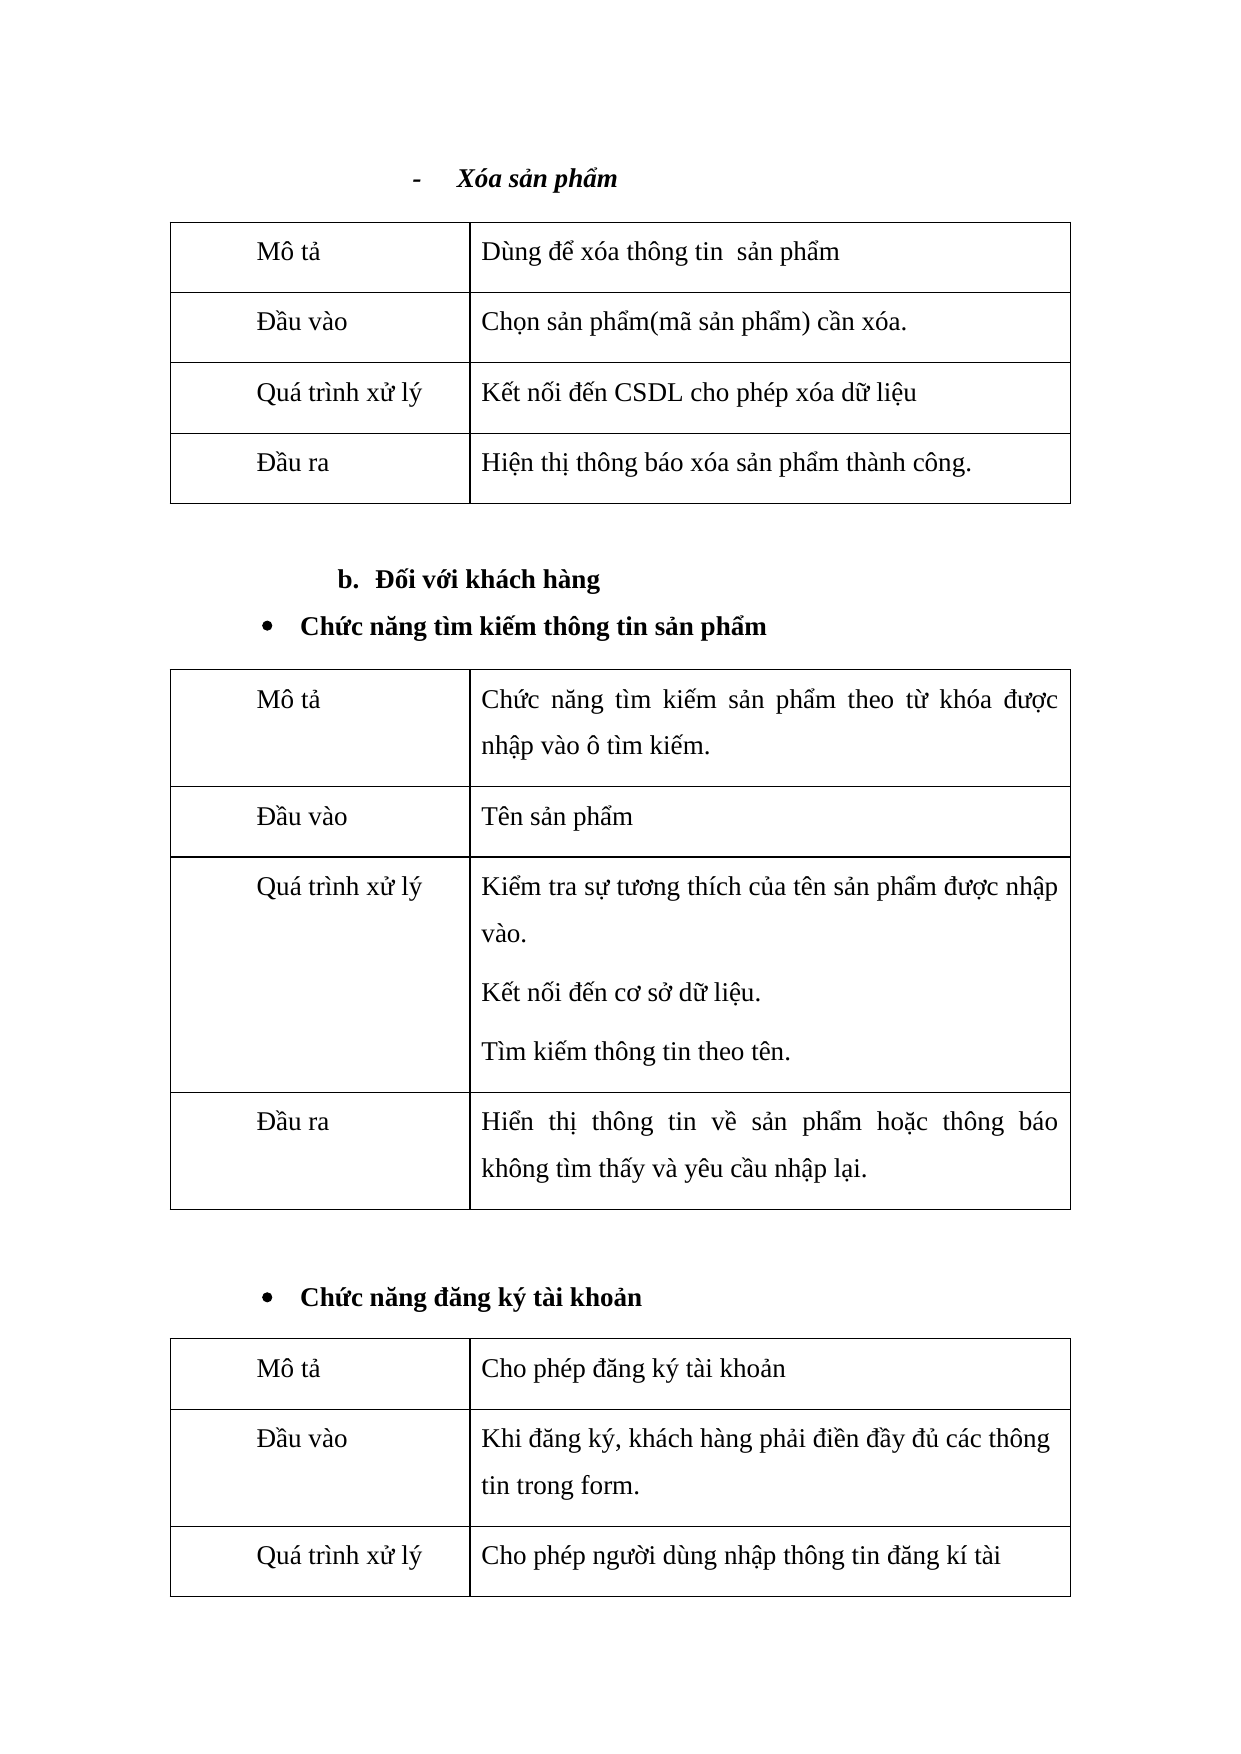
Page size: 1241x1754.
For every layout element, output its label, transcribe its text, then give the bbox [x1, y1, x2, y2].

table_header Mô tả [171, 670, 469, 786]
table_cell Quá trình xử lý [171, 363, 469, 433]
list Chức năng tìm kiếm thông tin sản phẩm [262, 610, 1090, 641]
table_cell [471, 1527, 1070, 1596]
table_header Cho phép đăng ký tài khoản [471, 1339, 1070, 1408]
list Đối với khách hàng [337, 563, 1090, 594]
table_cell Khi đăng ký, khách hàng phải điền đầy đủ các thông tin trong form. [471, 1410, 1070, 1526]
table_cell Quá trình xử lý [171, 1527, 469, 1596]
table_cell Đầu ra [171, 434, 469, 503]
table_header Chức năng tìm kiếm sản phẩm theo từ khóa được nhập vào ô tìm kiếm. [471, 670, 1070, 786]
table_cell Chọn sản phẩm(mã sản phẩm) cần xóa. [471, 293, 1070, 362]
table_cell Đầu vào [171, 787, 469, 856]
table_cell Đầu vào [171, 1410, 469, 1526]
list Chức năng đăng ký tài khoản [262, 1281, 1090, 1313]
table_cell Kết nối đến CSDL cho phép xóa dữ liệu [471, 363, 1070, 433]
list Xóa sản phẩm [412, 162, 1090, 194]
table_cell Đầu vào [171, 293, 469, 362]
table_header Mô tả [171, 1339, 469, 1408]
table_header Dùng để xóa thông tin sản phẩm [471, 223, 1070, 292]
table_cell Tên sản phẩm [471, 787, 1070, 856]
table_header Mô tả [171, 223, 469, 292]
table_cell Đầu ra [171, 1093, 469, 1209]
table_cell Hiện thị thông báo xóa sản phẩm thành công. [471, 434, 1070, 503]
table_cell Kiểm tra sự tương thích của tên sản phẩm được nhập vào. Kết nối đến cơ sở dữ liệu. Tìm kiếm thông tin theo tên. [471, 858, 1070, 1092]
table_cell Quá trình xử lý [171, 858, 469, 1092]
table_cell Hiển thị thông tin về sản phẩm hoặc thông báo không tìm thấy và yêu cầu nhập lại. [471, 1093, 1070, 1209]
